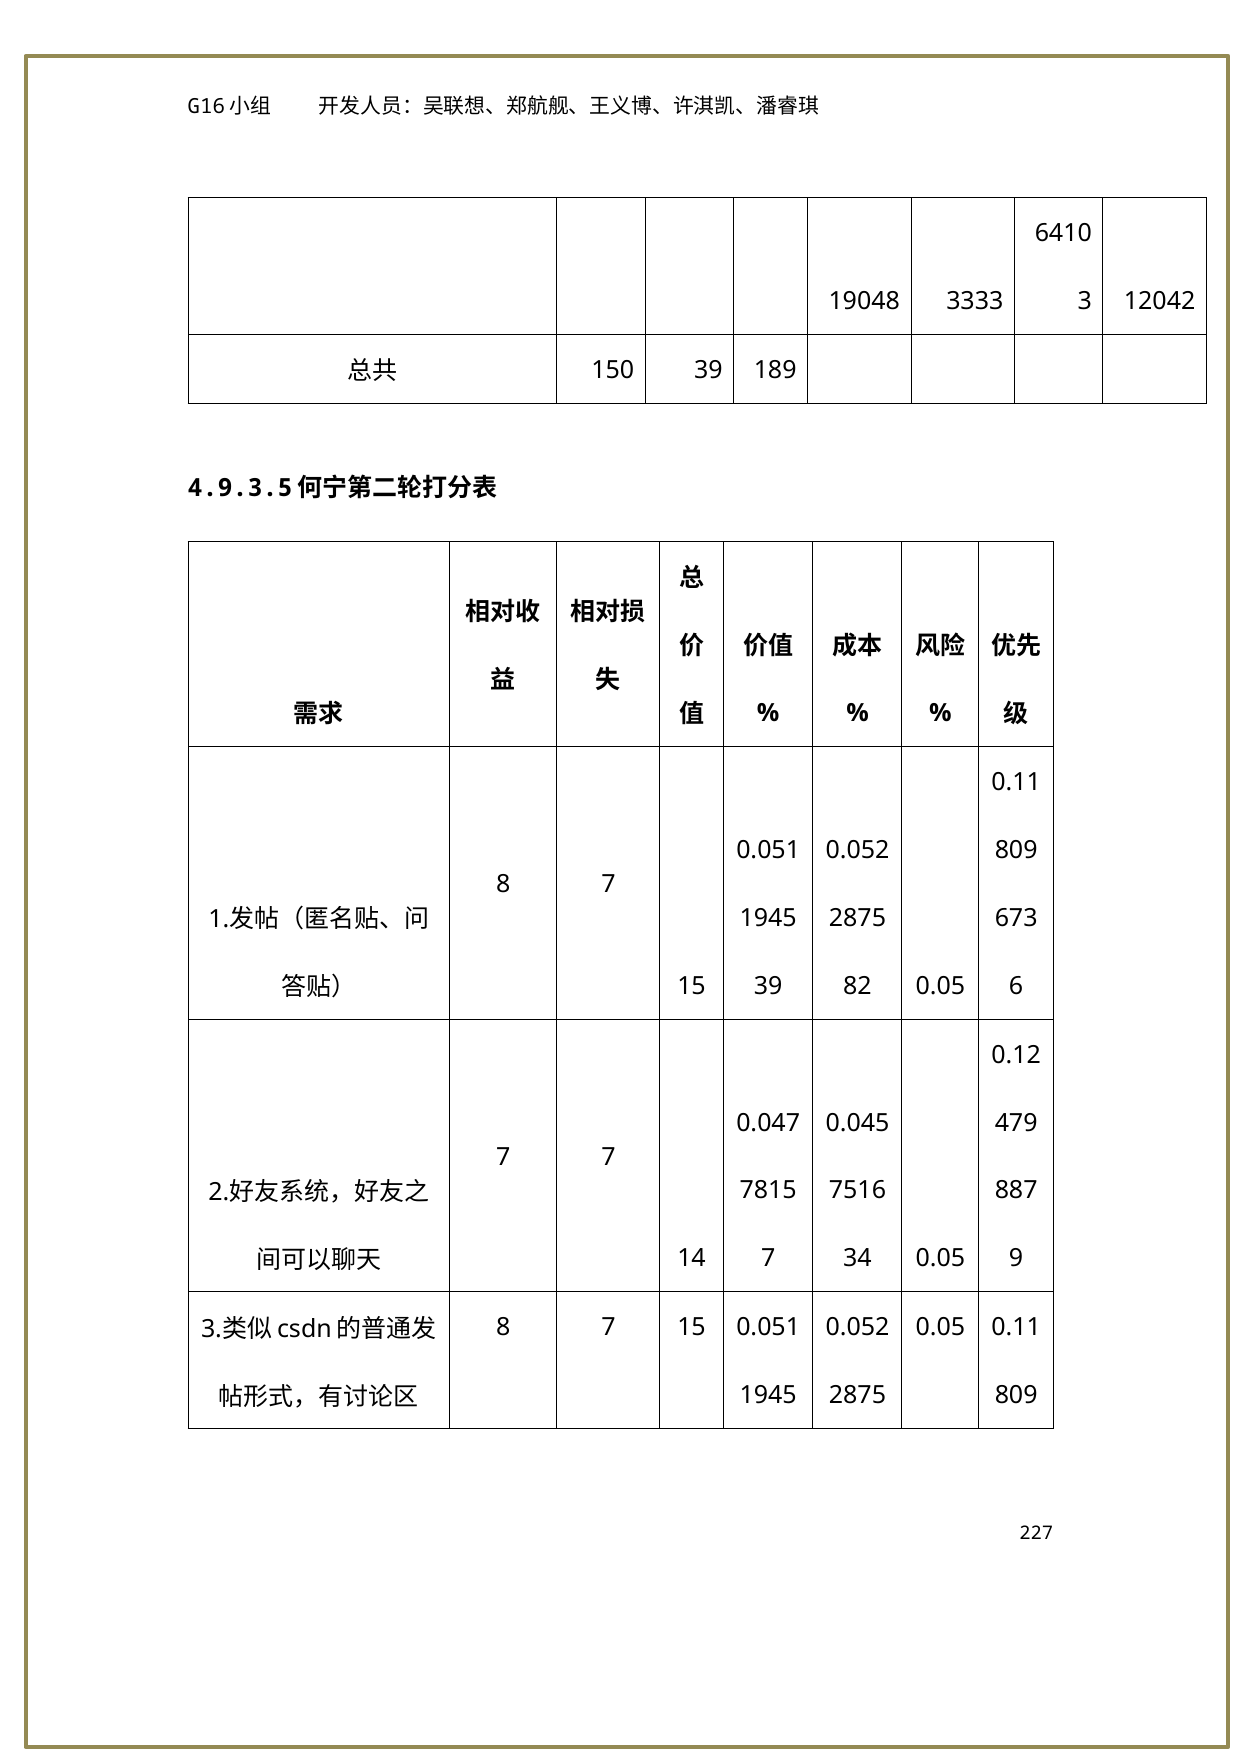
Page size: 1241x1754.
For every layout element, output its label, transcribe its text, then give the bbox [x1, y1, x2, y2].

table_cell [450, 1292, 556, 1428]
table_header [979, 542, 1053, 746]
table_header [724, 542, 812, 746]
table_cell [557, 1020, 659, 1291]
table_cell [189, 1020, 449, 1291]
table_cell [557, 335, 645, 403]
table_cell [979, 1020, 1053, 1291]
subtitle 4.9.3.5何宁第二轮打分表 [187, 467, 1053, 504]
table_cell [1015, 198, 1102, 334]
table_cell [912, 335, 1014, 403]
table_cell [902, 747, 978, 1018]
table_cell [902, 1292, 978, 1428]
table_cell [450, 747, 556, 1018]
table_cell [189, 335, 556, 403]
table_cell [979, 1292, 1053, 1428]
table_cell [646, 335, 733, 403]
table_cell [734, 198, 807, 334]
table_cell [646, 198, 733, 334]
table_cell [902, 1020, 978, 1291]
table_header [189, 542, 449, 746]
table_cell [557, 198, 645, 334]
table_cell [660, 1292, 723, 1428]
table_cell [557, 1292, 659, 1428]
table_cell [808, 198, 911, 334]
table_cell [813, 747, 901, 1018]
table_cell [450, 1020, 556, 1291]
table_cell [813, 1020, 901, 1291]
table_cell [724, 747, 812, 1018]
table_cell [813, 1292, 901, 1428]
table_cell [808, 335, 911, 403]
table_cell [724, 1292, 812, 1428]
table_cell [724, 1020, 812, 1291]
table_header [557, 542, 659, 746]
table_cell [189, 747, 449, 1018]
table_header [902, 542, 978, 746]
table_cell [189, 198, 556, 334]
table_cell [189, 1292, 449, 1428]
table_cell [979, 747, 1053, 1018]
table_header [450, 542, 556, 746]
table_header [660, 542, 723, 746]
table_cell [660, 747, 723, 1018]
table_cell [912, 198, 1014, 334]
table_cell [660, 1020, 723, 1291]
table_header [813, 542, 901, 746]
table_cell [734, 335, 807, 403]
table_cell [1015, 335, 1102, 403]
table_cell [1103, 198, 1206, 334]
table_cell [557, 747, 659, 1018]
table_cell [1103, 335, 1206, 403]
